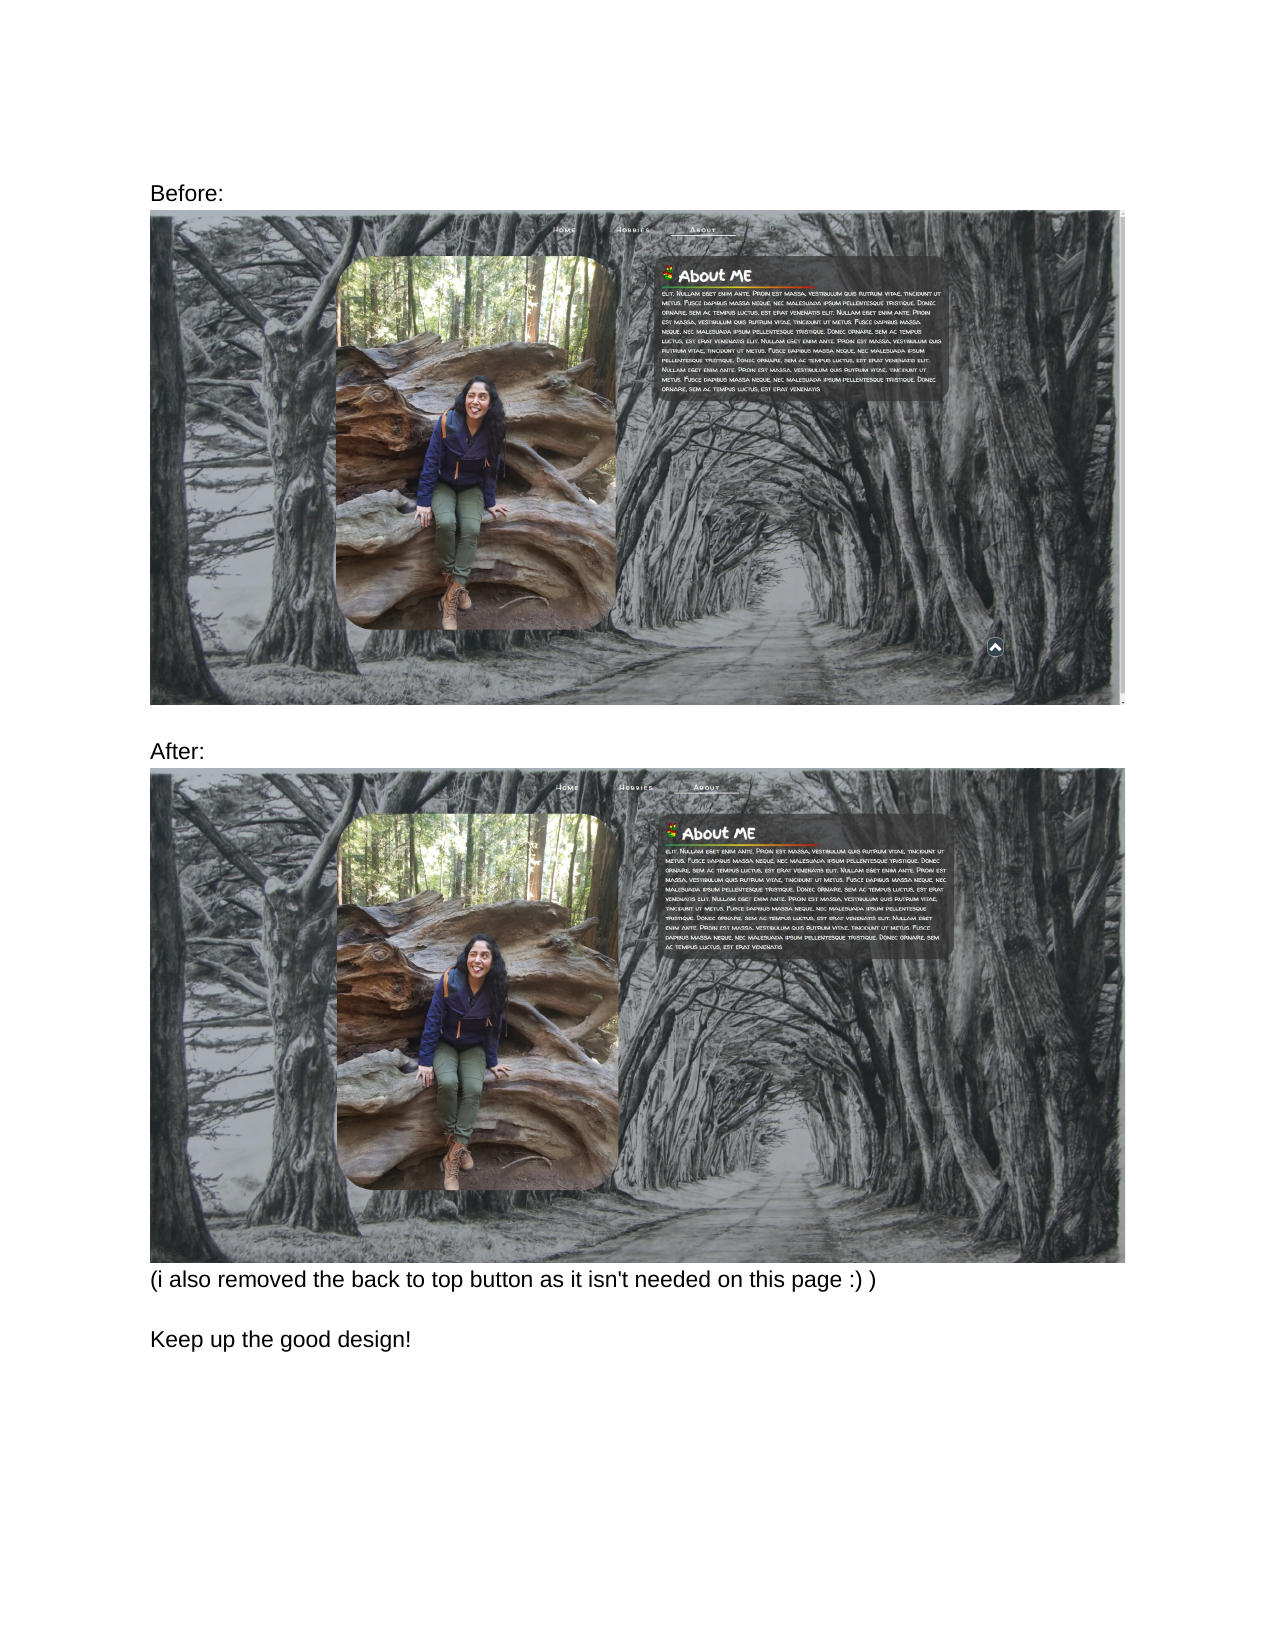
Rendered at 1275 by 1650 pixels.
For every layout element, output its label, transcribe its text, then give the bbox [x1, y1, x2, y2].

text Keep up the good design! [150, 1326, 1125, 1353]
text (i also removed the back to top button as it isn't needed on this page :) ) [150, 1266, 1125, 1292]
picture [150, 768, 1125, 1263]
picture [150, 210, 1125, 705]
text After: [150, 738, 1125, 764]
text Before: [150, 180, 1125, 207]
